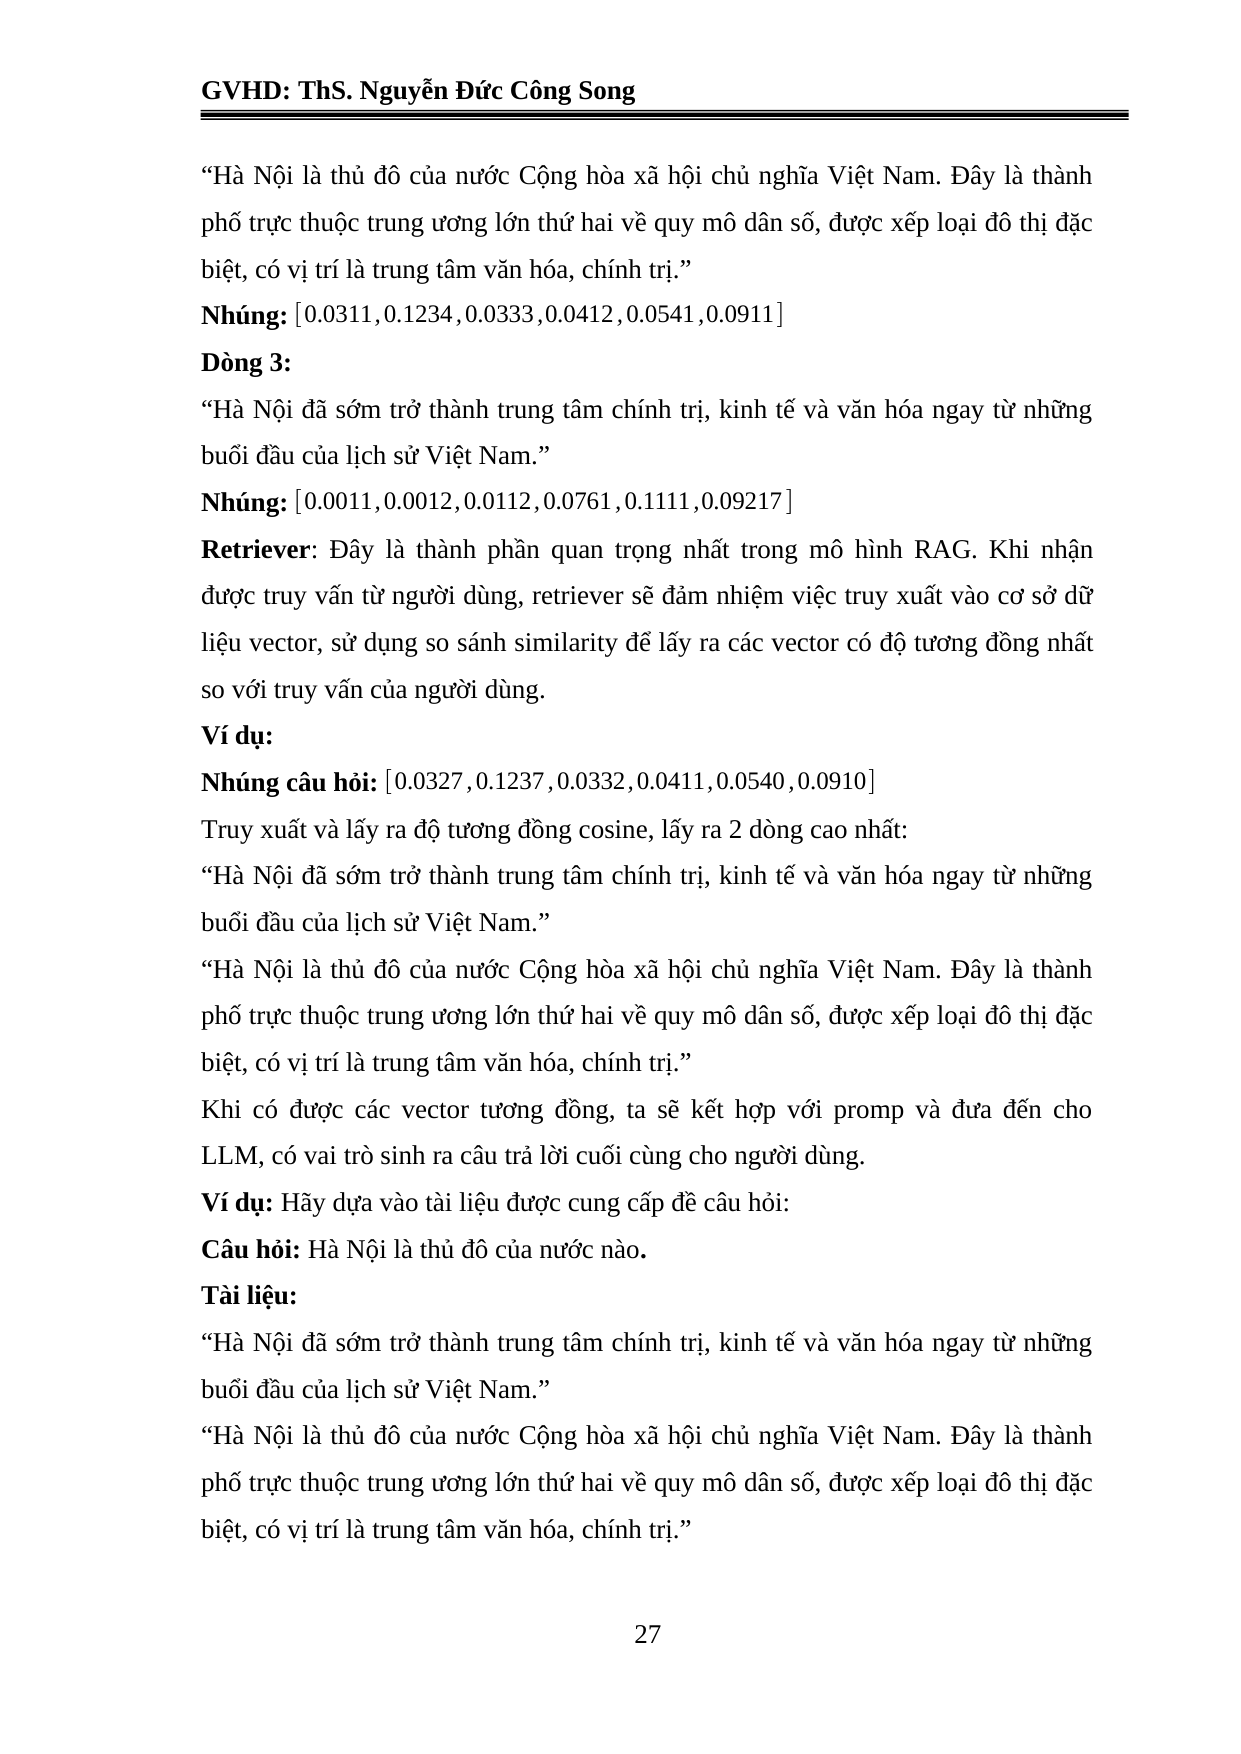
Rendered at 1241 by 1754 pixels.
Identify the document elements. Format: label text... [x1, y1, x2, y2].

text Tài liệu: [201, 1279, 1094, 1311]
text “Hà Nội là thủ đô của nước Cộng hòa xã hội chủ nghĩa Việt Nam. Đây là thành phố trực thuộc trung ương lớn thứ hai về quy mô dân số, được xếp loại đô thị đặc biệt, có vị trí là trung tâm văn hóa, chính trị.” [201, 159, 1094, 284]
text Nhúng: [201, 486, 1094, 517]
text Nhúng câu hỏi: [201, 766, 1094, 797]
text Truy xuất và lấy ra độ tương đồng cosine, lấy ra 2 dòng cao nhất: [201, 813, 1094, 844]
text Ví dụ: [201, 719, 1094, 751]
text “Hà Nội đã sớm trở thành trung tâm chính trị, kinh tế và văn hóa ngay từ những buổi đầu của lịch sử Việt Nam.” [201, 1326, 1094, 1404]
text “Hà Nội đã sớm trở thành trung tâm chính trị, kinh tế và văn hóa ngay từ những buổi đầu của lịch sử Việt Nam.” [201, 859, 1094, 937]
text “Hà Nội đã sớm trở thành trung tâm chính trị, kinh tế và văn hóa ngay từ những buổi đầu của lịch sử Việt Nam.” [201, 393, 1094, 471]
text Retriever: Đây là thành phần quan trọng nhất trong mô hình RAG. Khi nhận được truy vấn từ người dùng, retriever sẽ đảm nhiệm việc truy xuất vào cơ sở dữ liệu vector, sử dụng so sánh similarity để lấy ra các vector có độ tương đồng nhất so với truy vấn của người dùng. [201, 533, 1094, 704]
text “Hà Nội là thủ đô của nước Cộng hòa xã hội chủ nghĩa Việt Nam. Đây là thành phố trực thuộc trung ương lớn thứ hai về quy mô dân số, được xếp loại đô thị đặc biệt, có vị trí là trung tâm văn hóa, chính trị.” [201, 1419, 1094, 1544]
text Dòng 3: [201, 346, 1094, 377]
text Nhúng: [201, 299, 1094, 331]
text “Hà Nội là thủ đô của nước Cộng hòa xã hội chủ nghĩa Việt Nam. Đây là thành phố trực thuộc trung ương lớn thứ hai về quy mô dân số, được xếp loại đô thị đặc biệt, có vị trí là trung tâm văn hóa, chính trị.” [201, 953, 1094, 1077]
text Khi có được các vector tương đồng, ta sẽ kết hợp với promp và đưa đến cho LLM, có vai trò sinh ra câu trả lời cuối cùng cho người dùng. [201, 1093, 1094, 1171]
text Câu hỏi: Hà Nội là thủ đô của nước nào. [201, 1233, 1094, 1264]
text Ví dụ: Hãy dựa vào tài liệu được cung cấp đề câu hỏi: [201, 1186, 1094, 1217]
